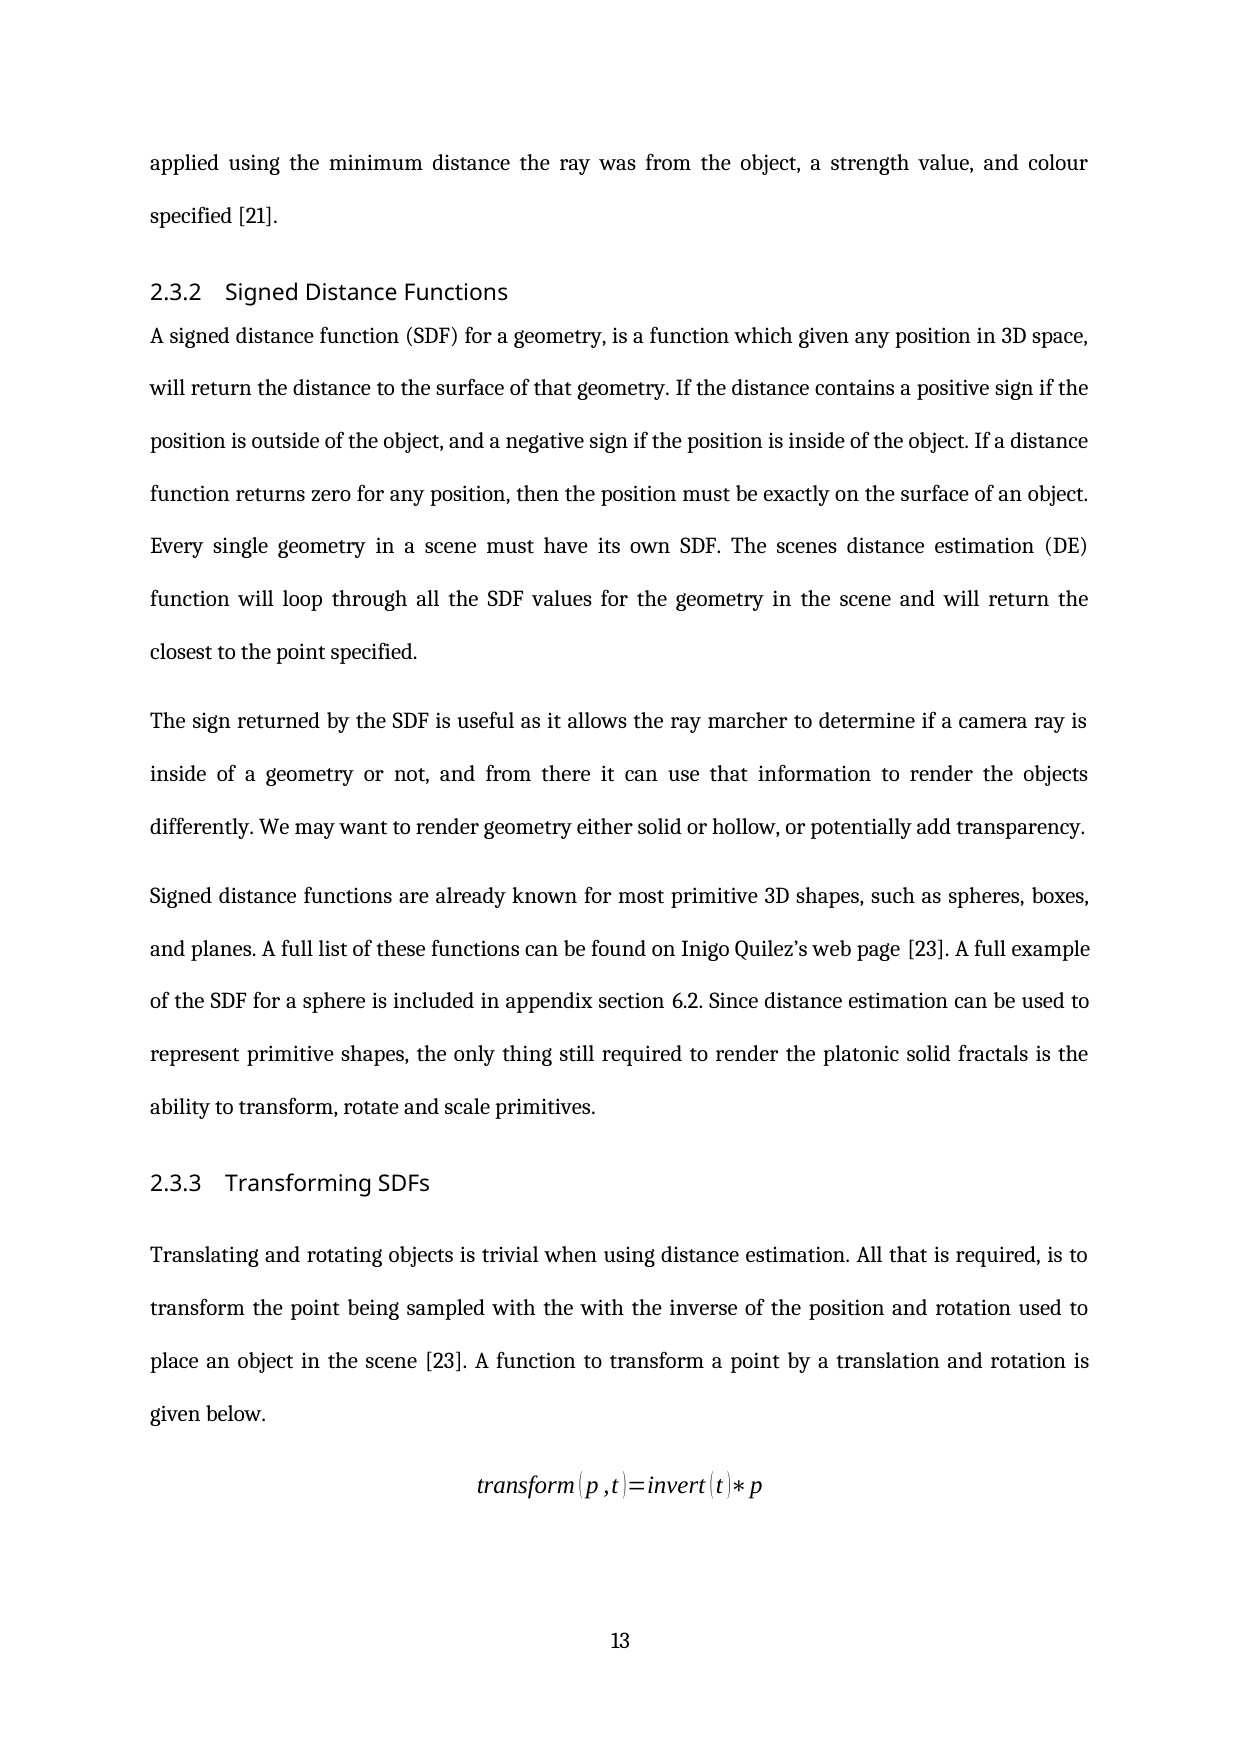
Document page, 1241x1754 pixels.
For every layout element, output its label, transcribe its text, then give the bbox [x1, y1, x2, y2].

text A signed distance function (SDF) for a geometry, is a function which given any position in 3D space, will return the distance to the surface of that geometry. If the distance contains a positive sign if the position is outside of the object, and a negative sign if the position is inside of the object. If a distance function returns zero for any position, then the position must be exactly on the surface of an object. Every single geometry in a scene must have its own SDF. The scenes distance estimation (DE) function will loop through all the SDF values for the geometry in the scene and will return the closest to the point specified. [150, 322, 1090, 665]
subtitle Signed Distance Functions [150, 276, 1090, 307]
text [150, 150, 1090, 229]
text Translating and rotating objects is trivial when using distance estimation. All that is required, is to transform the point being sampled with the with the inverse of the position and rotation used to place an object in the scene . A function to transform a point by a translation and rotation is given below. [150, 1242, 1090, 1427]
subtitle Transforming SDFs [150, 1167, 1090, 1198]
text The sign returned by the SDF is useful as it allows the ray marcher to determine if a camera ray is inside of a geometry or not, and from there it can use that information to render the objects differently. We may want to render geometry either solid or hollow, or potentially add transparency. [150, 708, 1090, 840]
text Signed distance functions are already known for most primitive 3D shapes, such as spheres, boxes, and planes. A full list of these functions can be found on Inigo Quilez’s web page . A full example of the SDF for a sphere is included in appendix section 6.2. Since distance estimation can be used to represent primitive shapes, the only thing still required to render the platonic solid fractals is the ability to transform, rotate and scale primitives. [150, 883, 1090, 1120]
